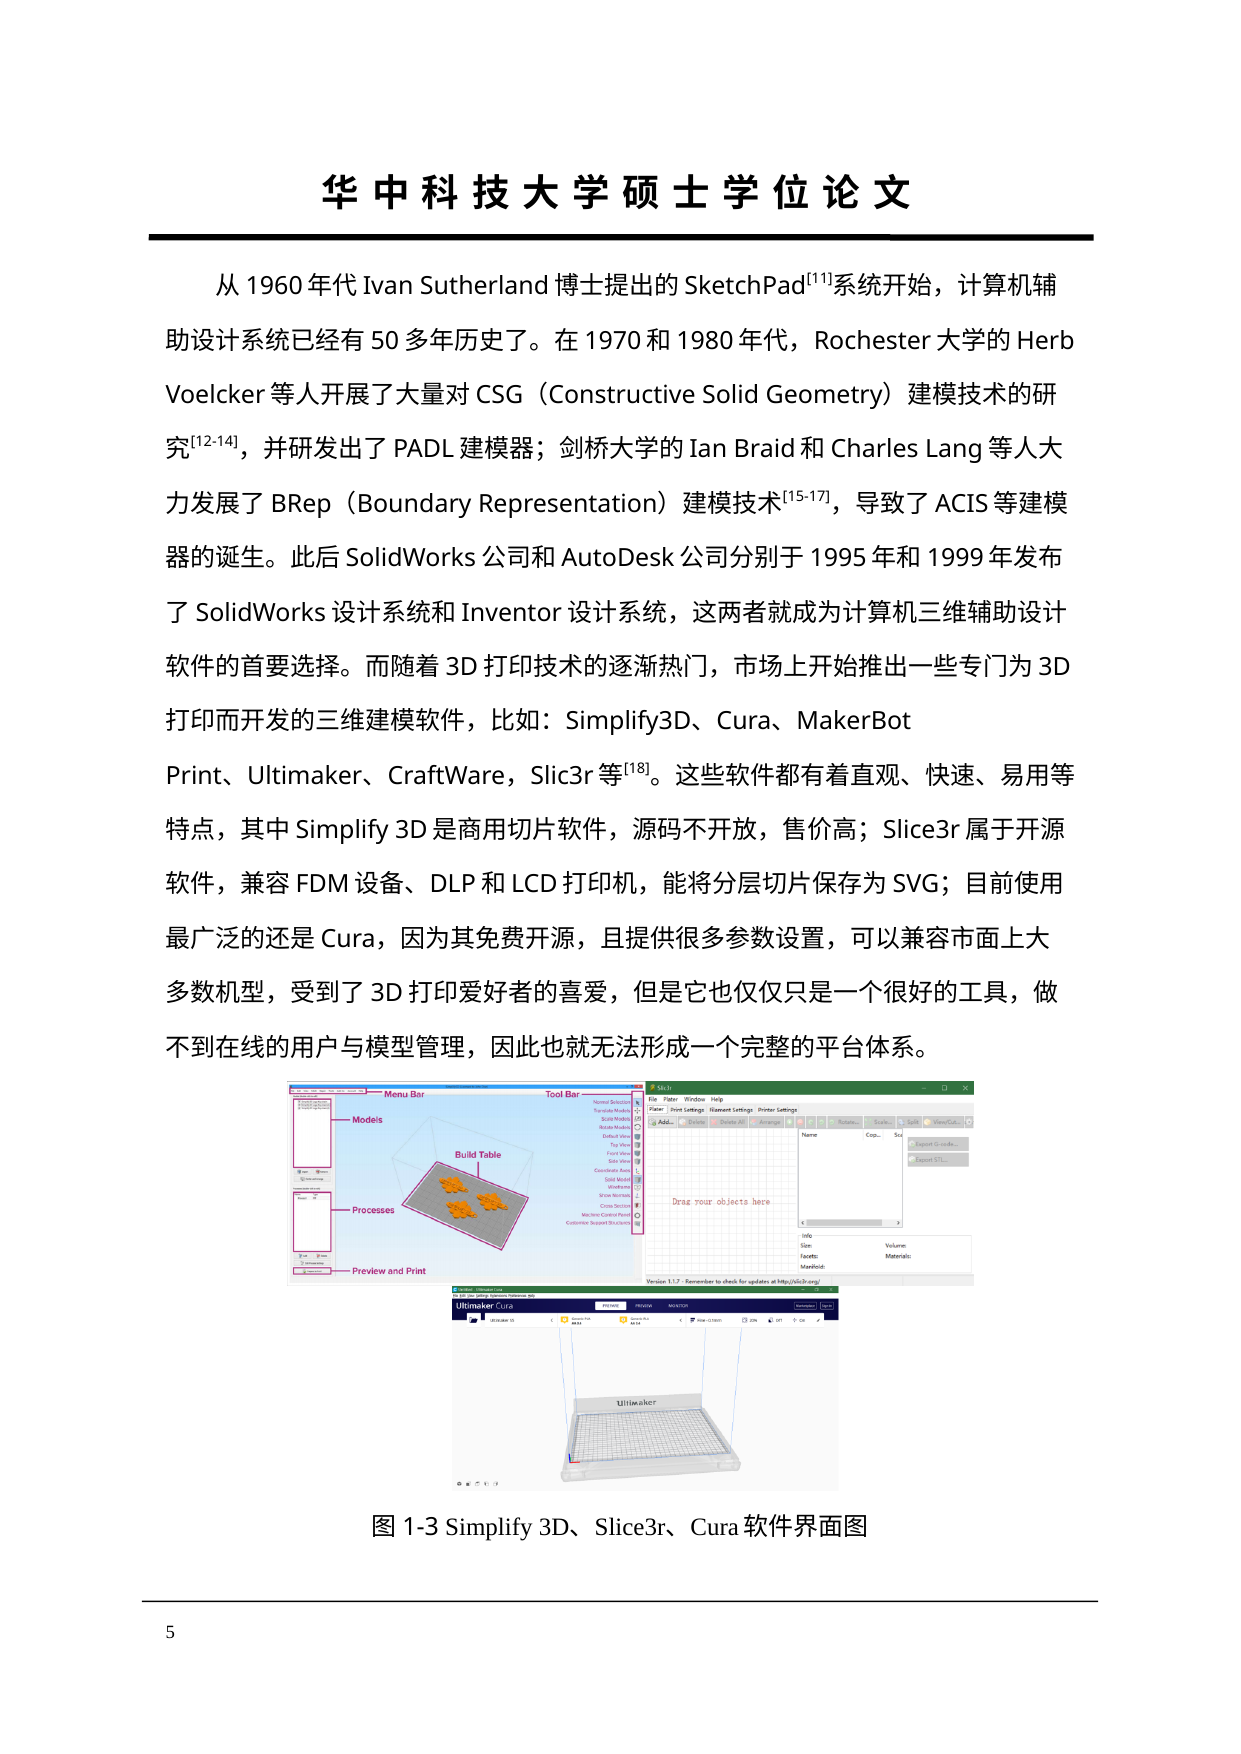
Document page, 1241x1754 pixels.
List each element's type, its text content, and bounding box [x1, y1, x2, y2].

text 从1960年代Ivan Sutherland博士提出的SketchPad[11]系统开始，计算机辅助设计系统已经有50多年历史了。在1970和1980年代，Rochester大学的Herb Voelcker等人开展了大量对CSG（Constructive Solid Geometry）建模技术的研究[12-14]，并研发出了PADL建模器；剑桥大学的Ian Braid和Charles Lang等人大力发展了BRep（Boundary Representation）建模技术[15-17]，导致了ACIS等建模器的诞生。此后SolidWorks公司和AutoDesk公司分别于1995年和1999年发布了SolidWorks设计系统和Inventor设计系统，这两者就成为计算机三维辅助设计软件的首要选择。而随着3D打印技术的逐渐热门，市场上开始推出一些专门为3D打印而开发的三维建模软件，比如：Simplify3D、Cura、MakerBot Print、Ultimaker、CraftWare，Slic3r等[18]。这些软件都有着直观、快速、易用等特点，其中Simplify 3D是商用切片软件，源码不开放，售价高；Slice3r属于开源软件，兼容FDM设备、DLP和LCD打印机，能将分层切片保存为SVG；目前使用最广泛的还是Cura，因为其免费开源，且提供很多参数设置，可以兼容市面上大多数机型，受到了3D打印爱好者的喜爱，但是它也仅仅只是一个很好的工具，做不到在线的用户与模型管理，因此也就无法形成一个完整的平台体系。 [165, 266, 1075, 1063]
text 图 1-3 Simplify 3D、Slice3r、Cura软件界面图 [165, 1506, 1075, 1542]
picture [287, 1081, 974, 1492]
